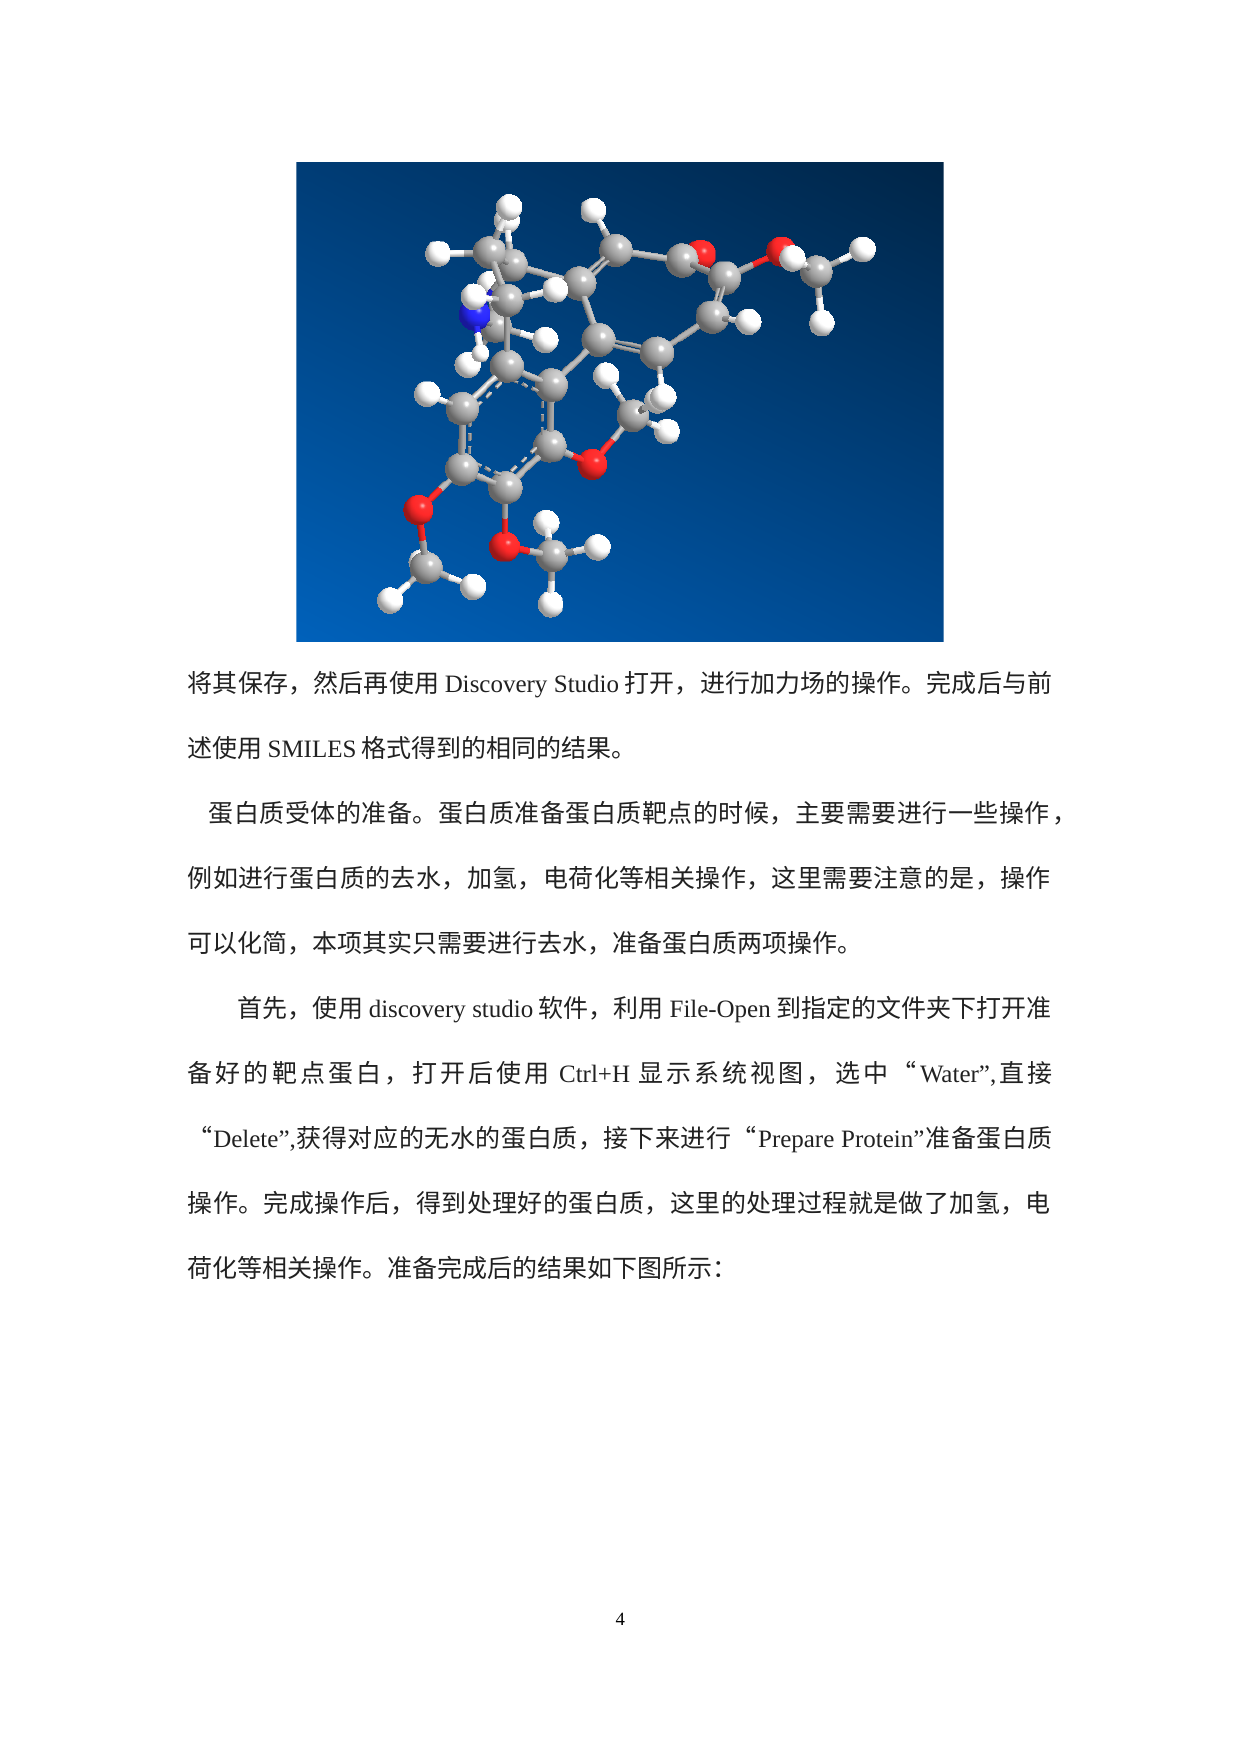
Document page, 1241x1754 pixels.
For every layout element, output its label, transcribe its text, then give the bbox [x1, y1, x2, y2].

picture [296, 162, 944, 642]
text 首先，使用discovery studio软件，利用File-Open到指定的文件夹下打开准备好的靶点蛋白，打开后使用Ctrl+H显示系统视图，选中“Water”,直接“Delete”,获得对应的无水的蛋白质，接下来进行“Prepare Protein”准备蛋白质操作。完成操作后，得到处理好的蛋白质，这里的处理过程就是做了加氢，电荷化等相关操作。准备完成后的结果如下图所示： [187, 974, 1053, 1299]
text 将其保存，然后再使用Discovery Studio打开，进行加力场的操作。完成后与前述使用SMILES格式得到的相同的结果。 [187, 649, 1053, 779]
text 蛋白质受体的准备。蛋白质准备蛋白质靶点的时候，主要需要进行一些操作，例如进行蛋白质的去水，加氢，电荷化等相关操作，这里需要注意的是，操作可以化简，本项其实只需要进行去水，准备蛋白质两项操作。 [187, 779, 1053, 974]
